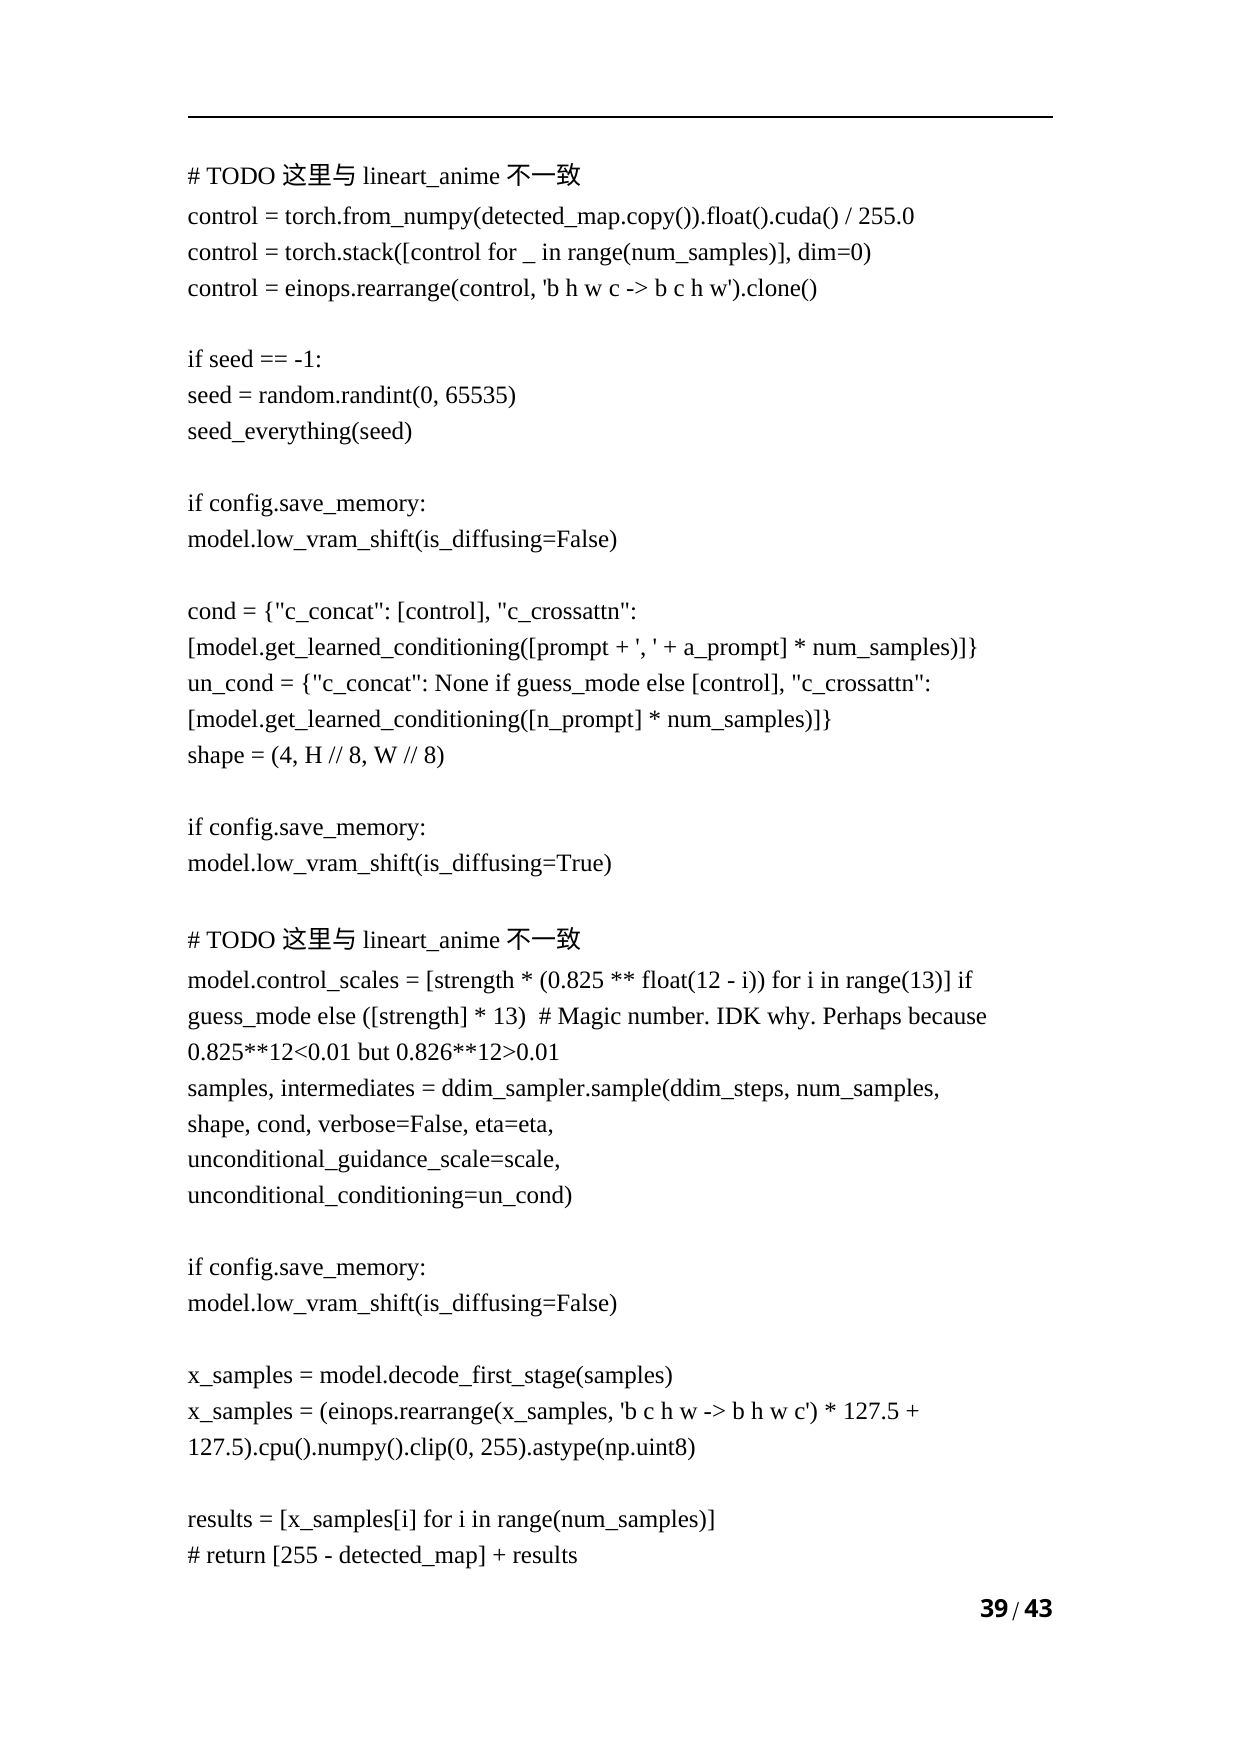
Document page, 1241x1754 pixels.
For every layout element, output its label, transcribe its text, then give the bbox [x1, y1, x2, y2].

text x_samples = model.decode_first_stage(samples) [187, 1360, 1053, 1389]
text shape, cond, verbose=False, eta=eta, [187, 1109, 1053, 1137]
text results = [x_samples[i] for i in range(num_samples)] [187, 1504, 1053, 1533]
text seed = random.randint(0, 65535) [187, 381, 1053, 409]
text samples, intermediates = ddim_sampler.sample(ddim_steps, num_samples, [187, 1073, 1053, 1101]
text if config.save_memory: [187, 488, 1053, 517]
text seed_everything(seed) [187, 416, 1053, 445]
text if config.save_memory: [187, 812, 1053, 841]
text unconditional_guidance_scale=scale, [187, 1144, 1053, 1173]
text model.low_vram_shift(is_diffusing=False) [187, 1288, 1053, 1317]
text # TODO 这里与 lineart_anime 不一致 [187, 156, 1053, 192]
text cond = {"c_concat": [control], "c_crossattn": [model.get_learned_conditioning([prompt + ', ' + a_prompt] * num_samples)]} [187, 596, 1053, 661]
text control = einops.rearrange(control, 'b h w c -> b c h w').clone() [187, 273, 1053, 301]
text shape = (4, H // 8, W // 8) [187, 740, 1053, 769]
text un_cond = {"c_concat": None if guess_mode else [control], "c_crossattn": [model.get_learned_conditioning([n_prompt] * num_samples)]} [187, 668, 1053, 733]
text x_samples = (einops.rearrange(x_samples, 'b c h w -> b h w c') * 127.5 + 127.5).cpu().numpy().clip(0, 255).astype(np.uint8) [187, 1396, 1053, 1461]
text model.control_scales = [strength * (0.825 ** float(12 - i)) for i in range(13)] if guess_mode else ([strength] * 13) # Magic number. IDK why. Perhaps because 0.825**12<0.01 but 0.826**12>0.01 [187, 965, 1053, 1066]
text # TODO 这里与 lineart_anime 不一致 [187, 919, 1053, 956]
text # return [255 - detected_map] + results [187, 1540, 1053, 1569]
text control = torch.from_numpy(detected_map.copy()).float().cuda() / 255.0 [187, 201, 1053, 229]
text control = torch.stack([control for _ in range(num_samples)], dim=0) [187, 237, 1053, 266]
text model.low_vram_shift(is_diffusing=False) [187, 524, 1053, 553]
text if config.save_memory: [187, 1252, 1053, 1281]
text if seed == -1: [187, 344, 1053, 373]
text unconditional_conditioning=un_cond) [187, 1181, 1053, 1209]
text model.low_vram_shift(is_diffusing=True) [187, 848, 1053, 876]
